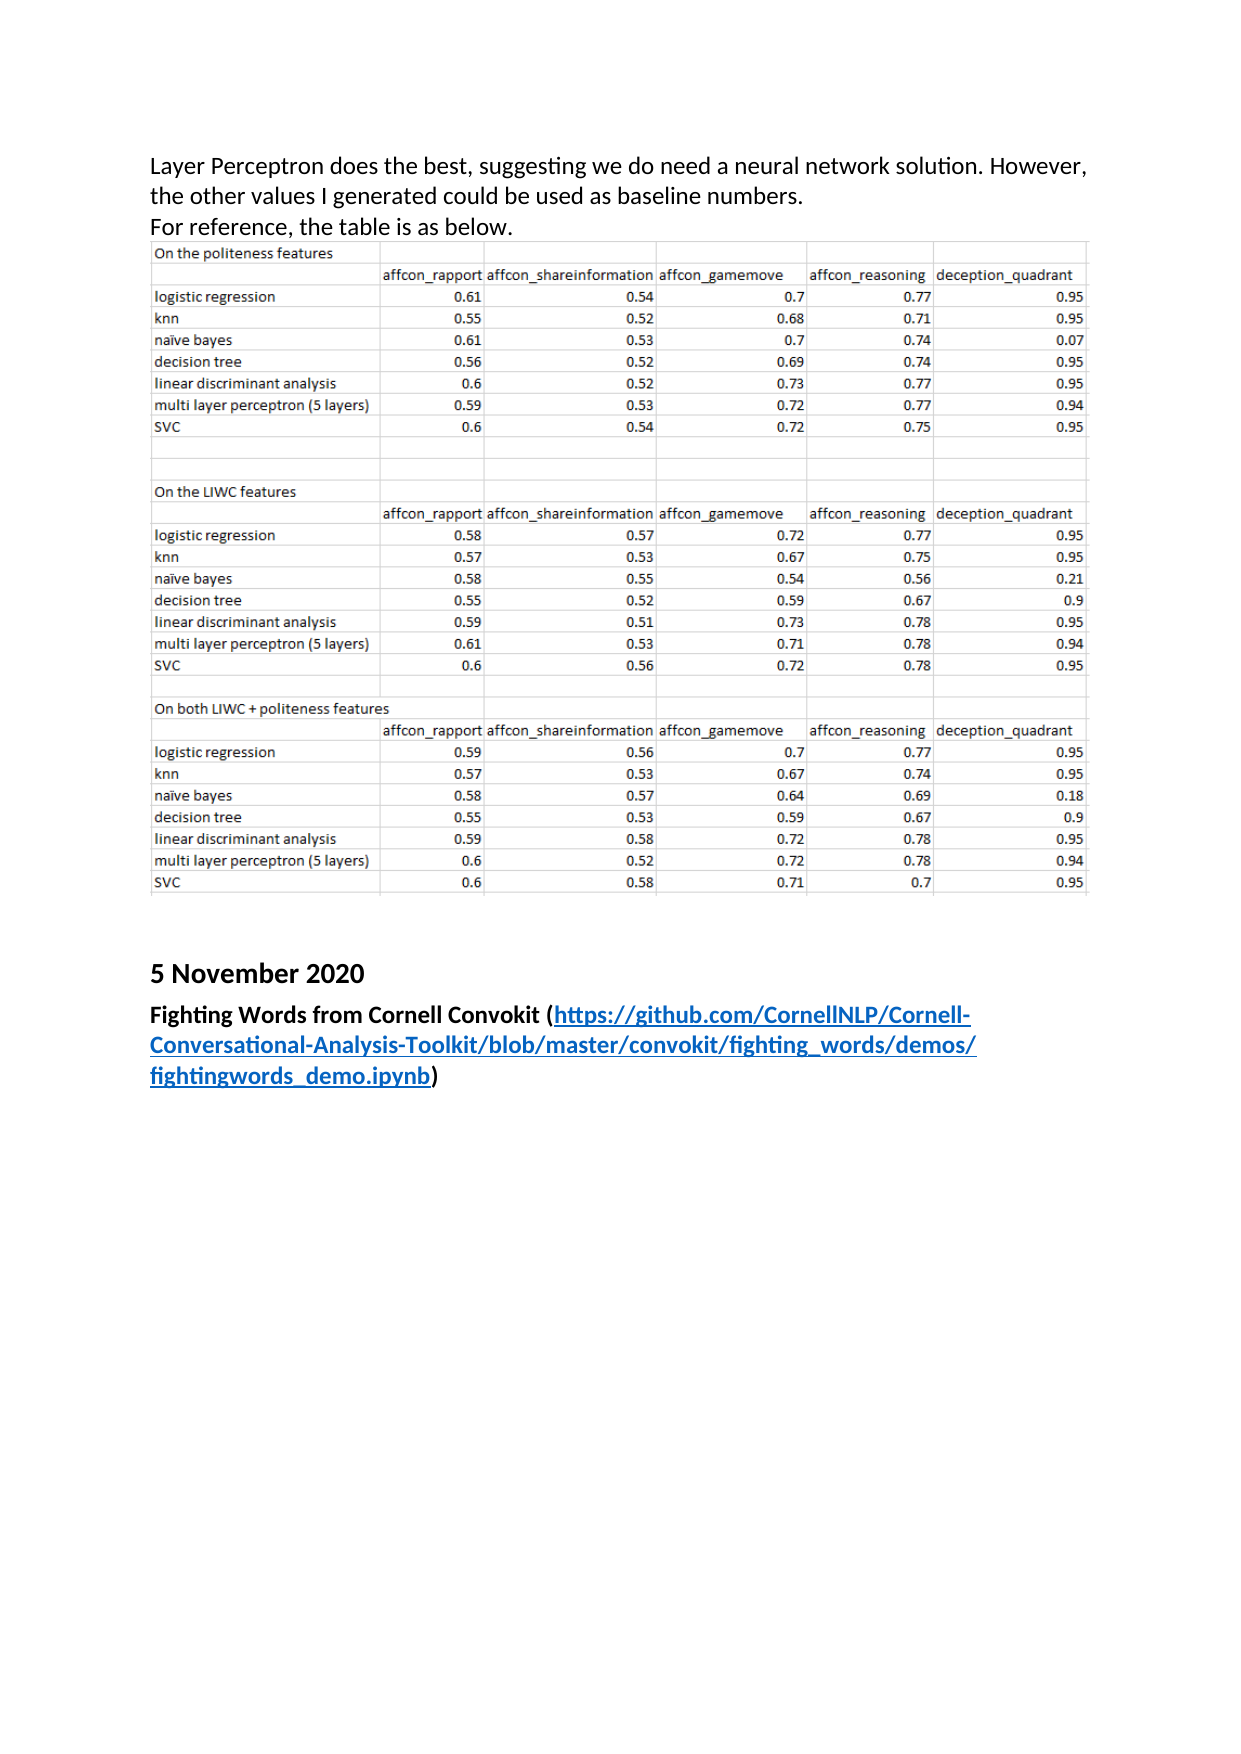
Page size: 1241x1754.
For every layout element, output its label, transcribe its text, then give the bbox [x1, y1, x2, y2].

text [150, 150, 1090, 211]
text For reference, the table is as below. [150, 211, 1090, 241]
picture [150, 241, 1090, 896]
subtitle 5 November 2020 [150, 955, 1090, 991]
text Fighting Words from Cornell Convokit (https://github.com/CornellNLP/Cornell-Conversational-Analysis-Toolkit/blob/master/convokit/fighting_words/demos/fightingwords_demo.ipynb) [150, 999, 1090, 1091]
